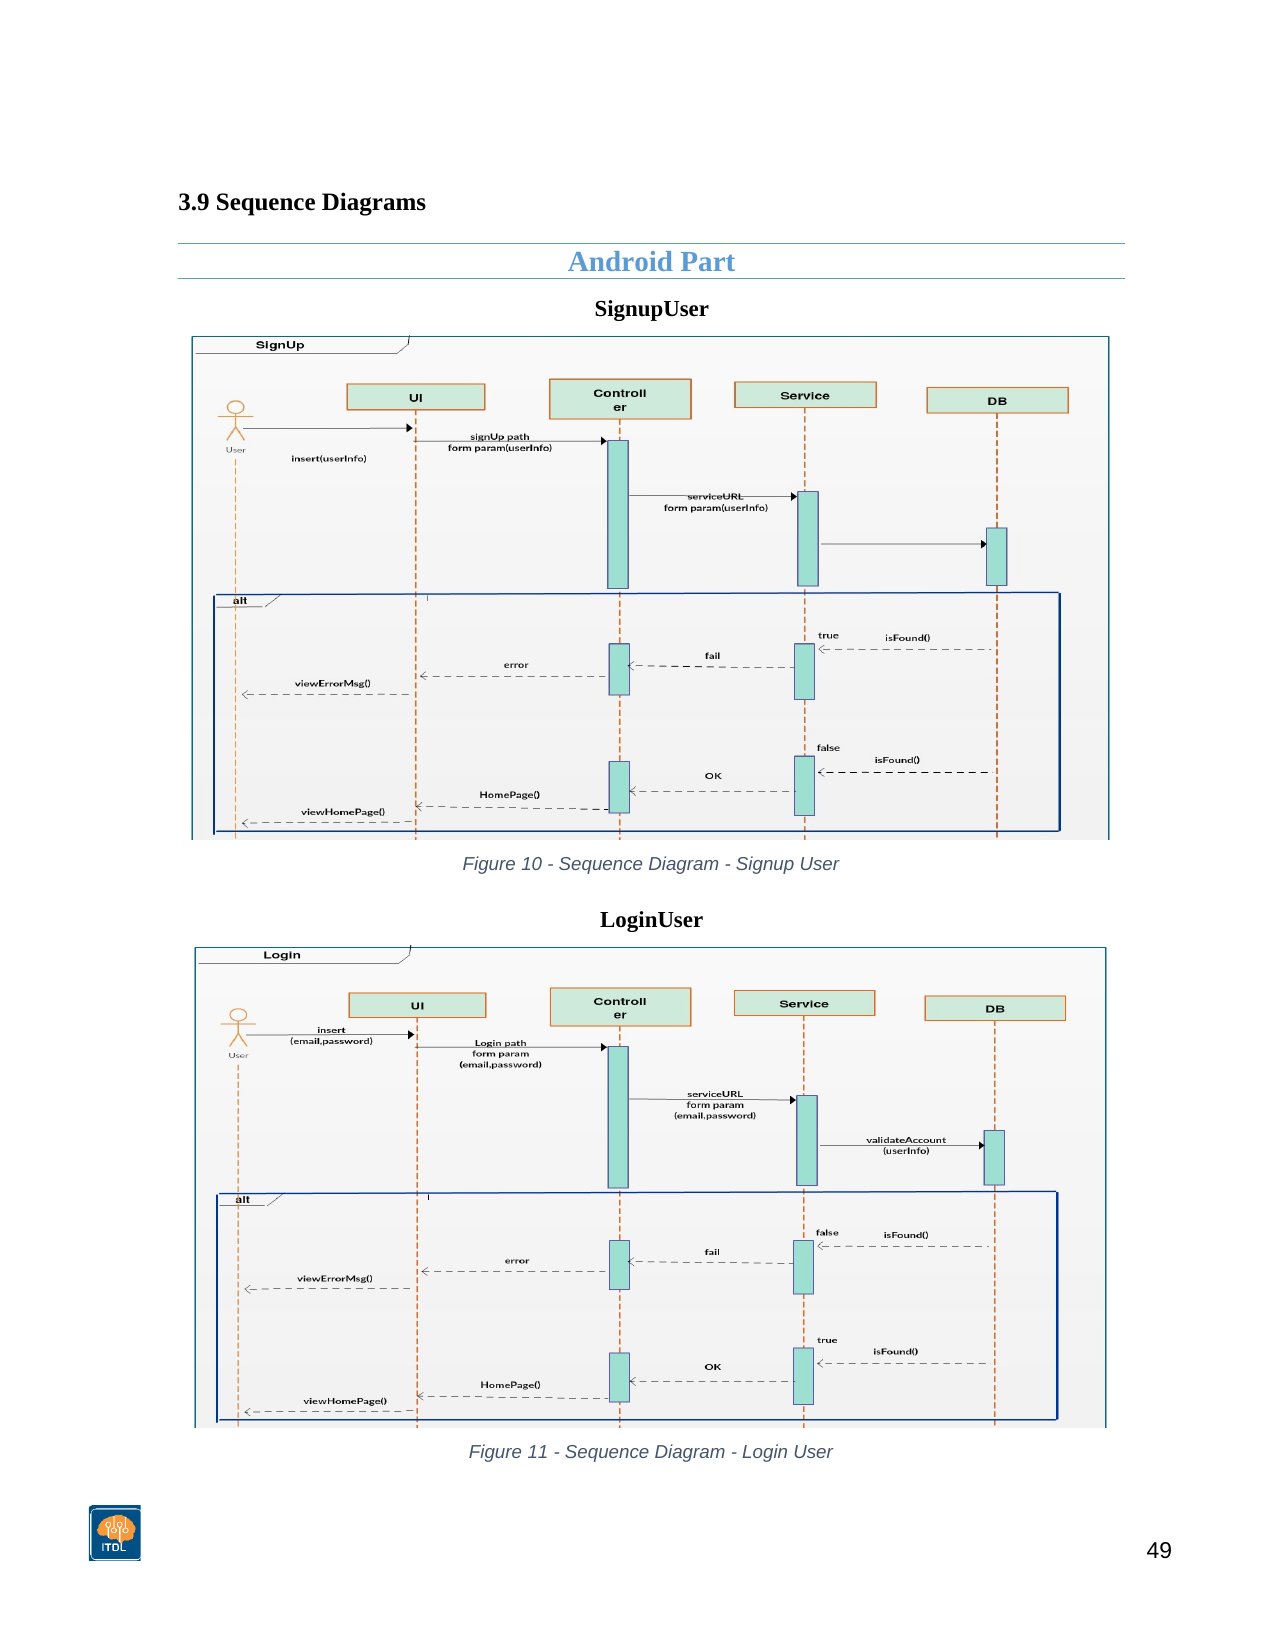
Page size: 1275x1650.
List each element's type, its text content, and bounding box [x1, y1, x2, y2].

picture [192, 945, 1111, 1428]
text Figure 11 - Sequence Diagram - Login User [178, 1441, 1125, 1462]
subtitle Sequence Diagrams [178, 187, 1125, 216]
picture [87, 1505, 141, 1559]
text Figure 10 - Sequence Diagram - Signup User [178, 853, 1125, 874]
text LoginUser [178, 906, 1125, 932]
picture [189, 335, 1114, 840]
text Android Part [178, 244, 1125, 278]
text SignupUser [178, 296, 1125, 322]
